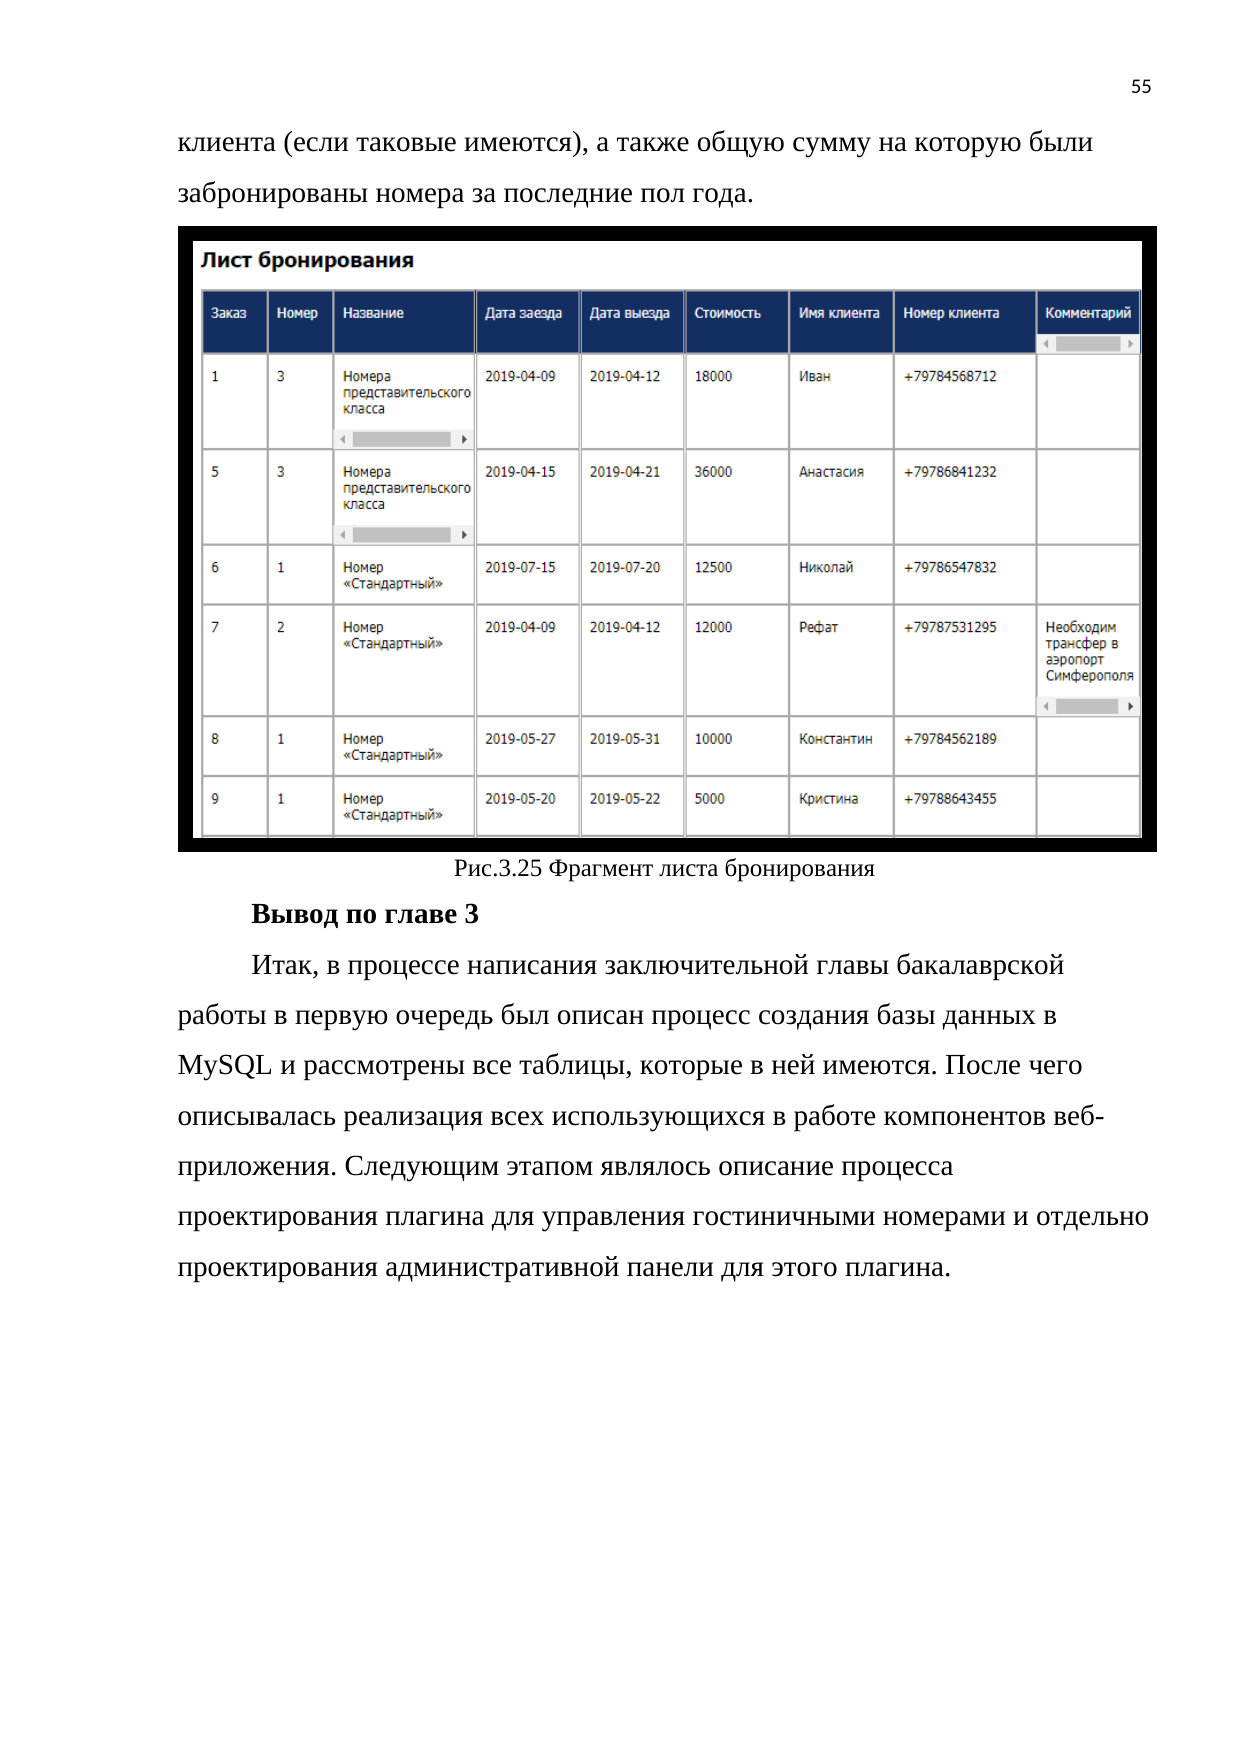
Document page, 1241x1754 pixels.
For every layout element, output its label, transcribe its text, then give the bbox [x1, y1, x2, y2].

picture [193, 241, 1142, 838]
text Итак, в процессе написания заключительной главы бакалаврской работы в первую очередь был описан процесс создания базы данных в MySQL и рассмотрены все таблицы, которые в ней имеются. После чего описывалась реализация всех использующихся в работе компонентов веб-приложения. Следующим этапом являлось описание процесса проектирования плагина для управления гостиничными номерами и отдельно проектирования административной панели для этого плагина. [177, 947, 1152, 1282]
text Рис.3.25 Фрагмент листа бронирования [177, 853, 1152, 882]
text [177, 124, 1152, 208]
subtitle Вывод по главе 3 [177, 897, 1152, 930]
